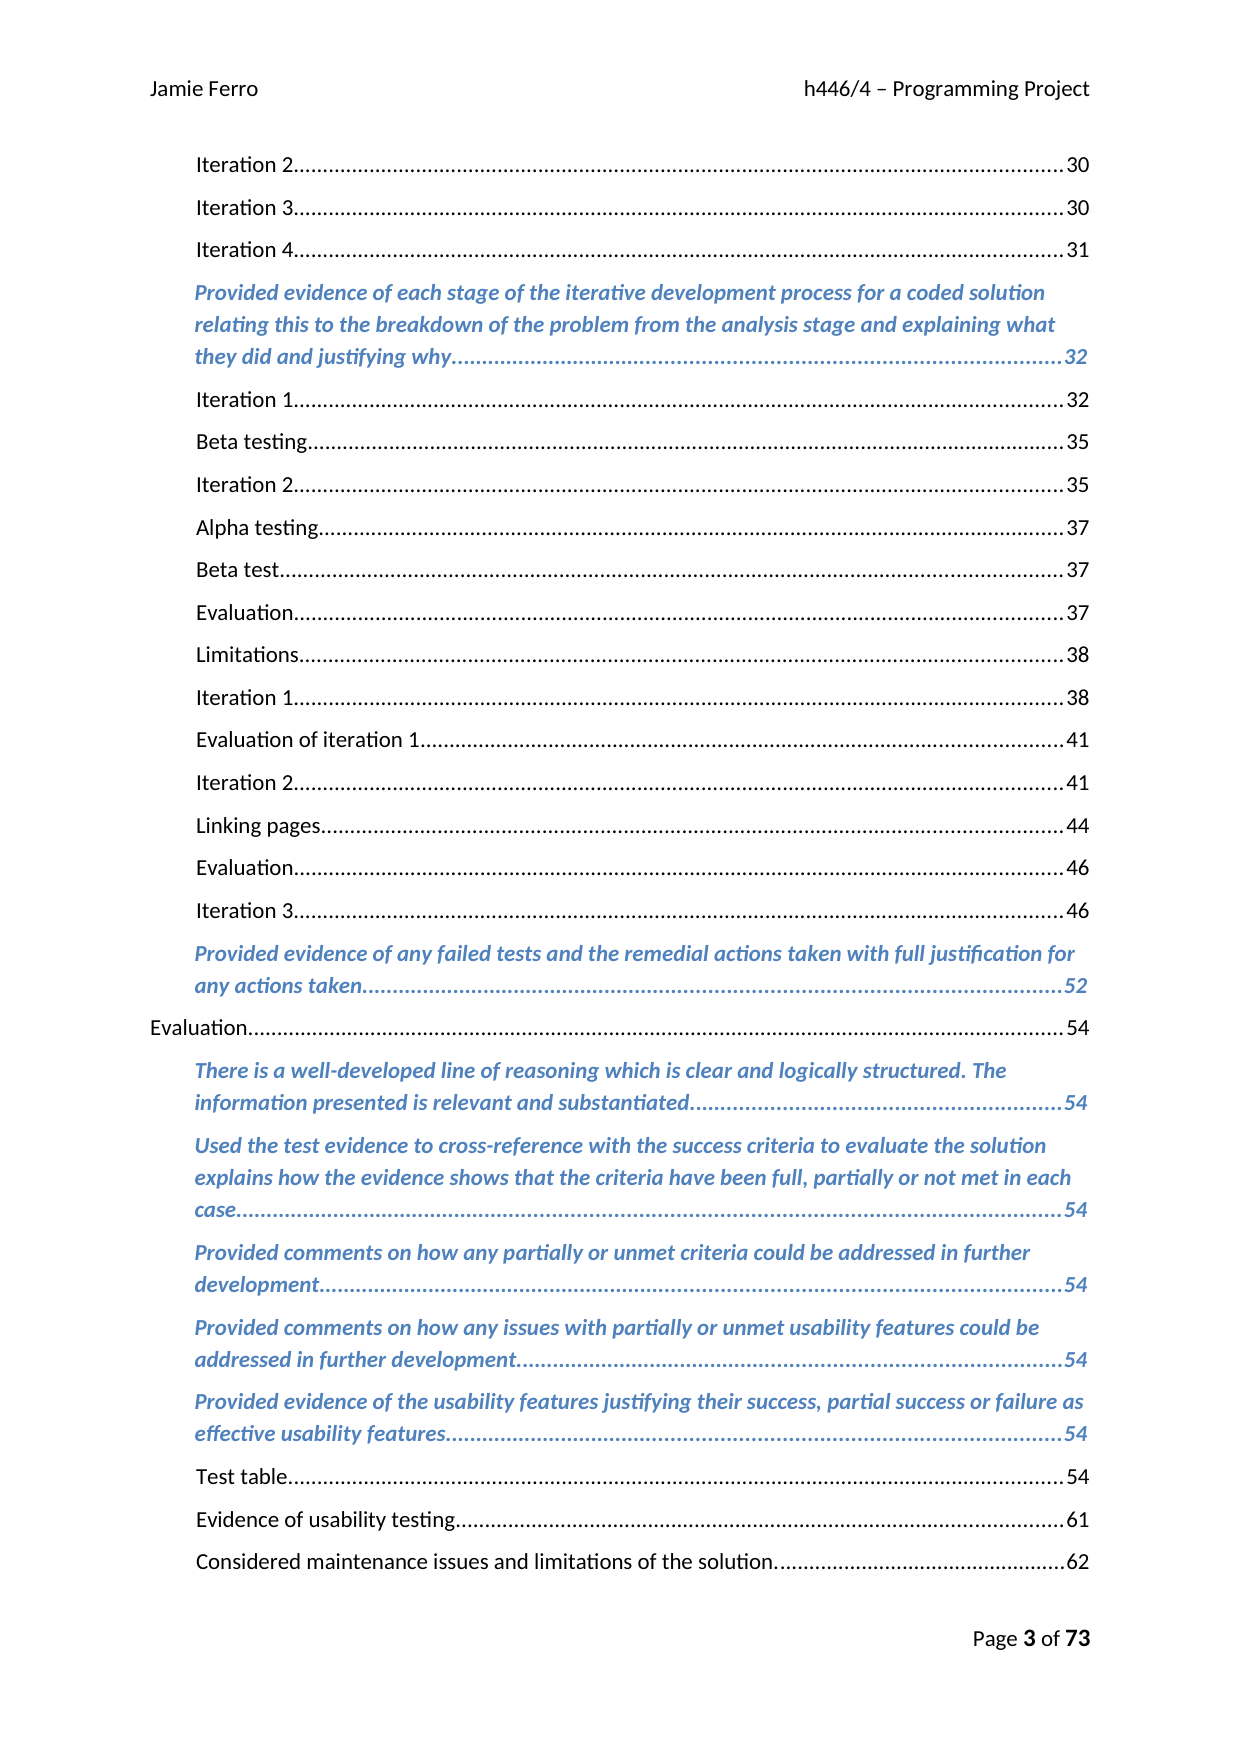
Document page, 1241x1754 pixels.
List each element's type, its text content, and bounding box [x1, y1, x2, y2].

text Evaluation 37 [196, 598, 1090, 626]
text Test table 54 [196, 1462, 1090, 1490]
text Iteration 2 41 [196, 768, 1090, 796]
text Beta testing 35 [196, 427, 1090, 455]
text Beta test 37 [196, 555, 1090, 583]
text Provided evidence of the usability features justifying their success, partial success or failure as effective usability features. 54 [194, 1387, 1090, 1448]
text Iteration 1 32 [196, 385, 1090, 413]
text Evaluation 46 [196, 853, 1090, 881]
text Evidence of usability testing 61 [196, 1505, 1090, 1533]
text Iteration 3 46 [196, 896, 1090, 924]
text Iteration 3 30 [196, 193, 1090, 221]
text Used the test evidence to cross-reference with the success criteria to evaluate the solution explains how the evidence shows that the criteria have been full, partially or not met in each case. 54 [194, 1131, 1090, 1223]
text Iteration 1 38 [196, 683, 1090, 711]
text Considered maintenance issues and limitations of the solution. 62 [196, 1547, 1090, 1575]
text Iteration 2 30 [196, 150, 1090, 178]
text Iteration 2 35 [196, 470, 1090, 498]
text Evaluation 54 [150, 1013, 1090, 1041]
text Provided comments on how any issues with partially or unmet usability features could be addressed in further development. 54 [194, 1313, 1090, 1373]
text Provided evidence of any failed tests and the remedial actions taken with full justification for any actions taken. 52 [194, 939, 1090, 999]
text Alpha testing 37 [196, 513, 1090, 541]
text Evaluation of iteration 1 41 [196, 726, 1090, 754]
text Limitations 38 [196, 640, 1090, 668]
text Iteration 4 31 [196, 235, 1090, 263]
text There is a well-developed line of reasoning which is clear and logically structured. The information presented is relevant and substantiated. 54 [194, 1056, 1090, 1116]
text Provided comments on how any partially or unmet criteria could be addressed in further development. 54 [194, 1238, 1090, 1298]
text Linking pages 44 [196, 811, 1090, 839]
text Provided evidence of each stage of the iterative development process for a coded solution relating this to the breakdown of the problem from the analysis stage and explaining what they did and justifying why. 32 [194, 278, 1090, 370]
